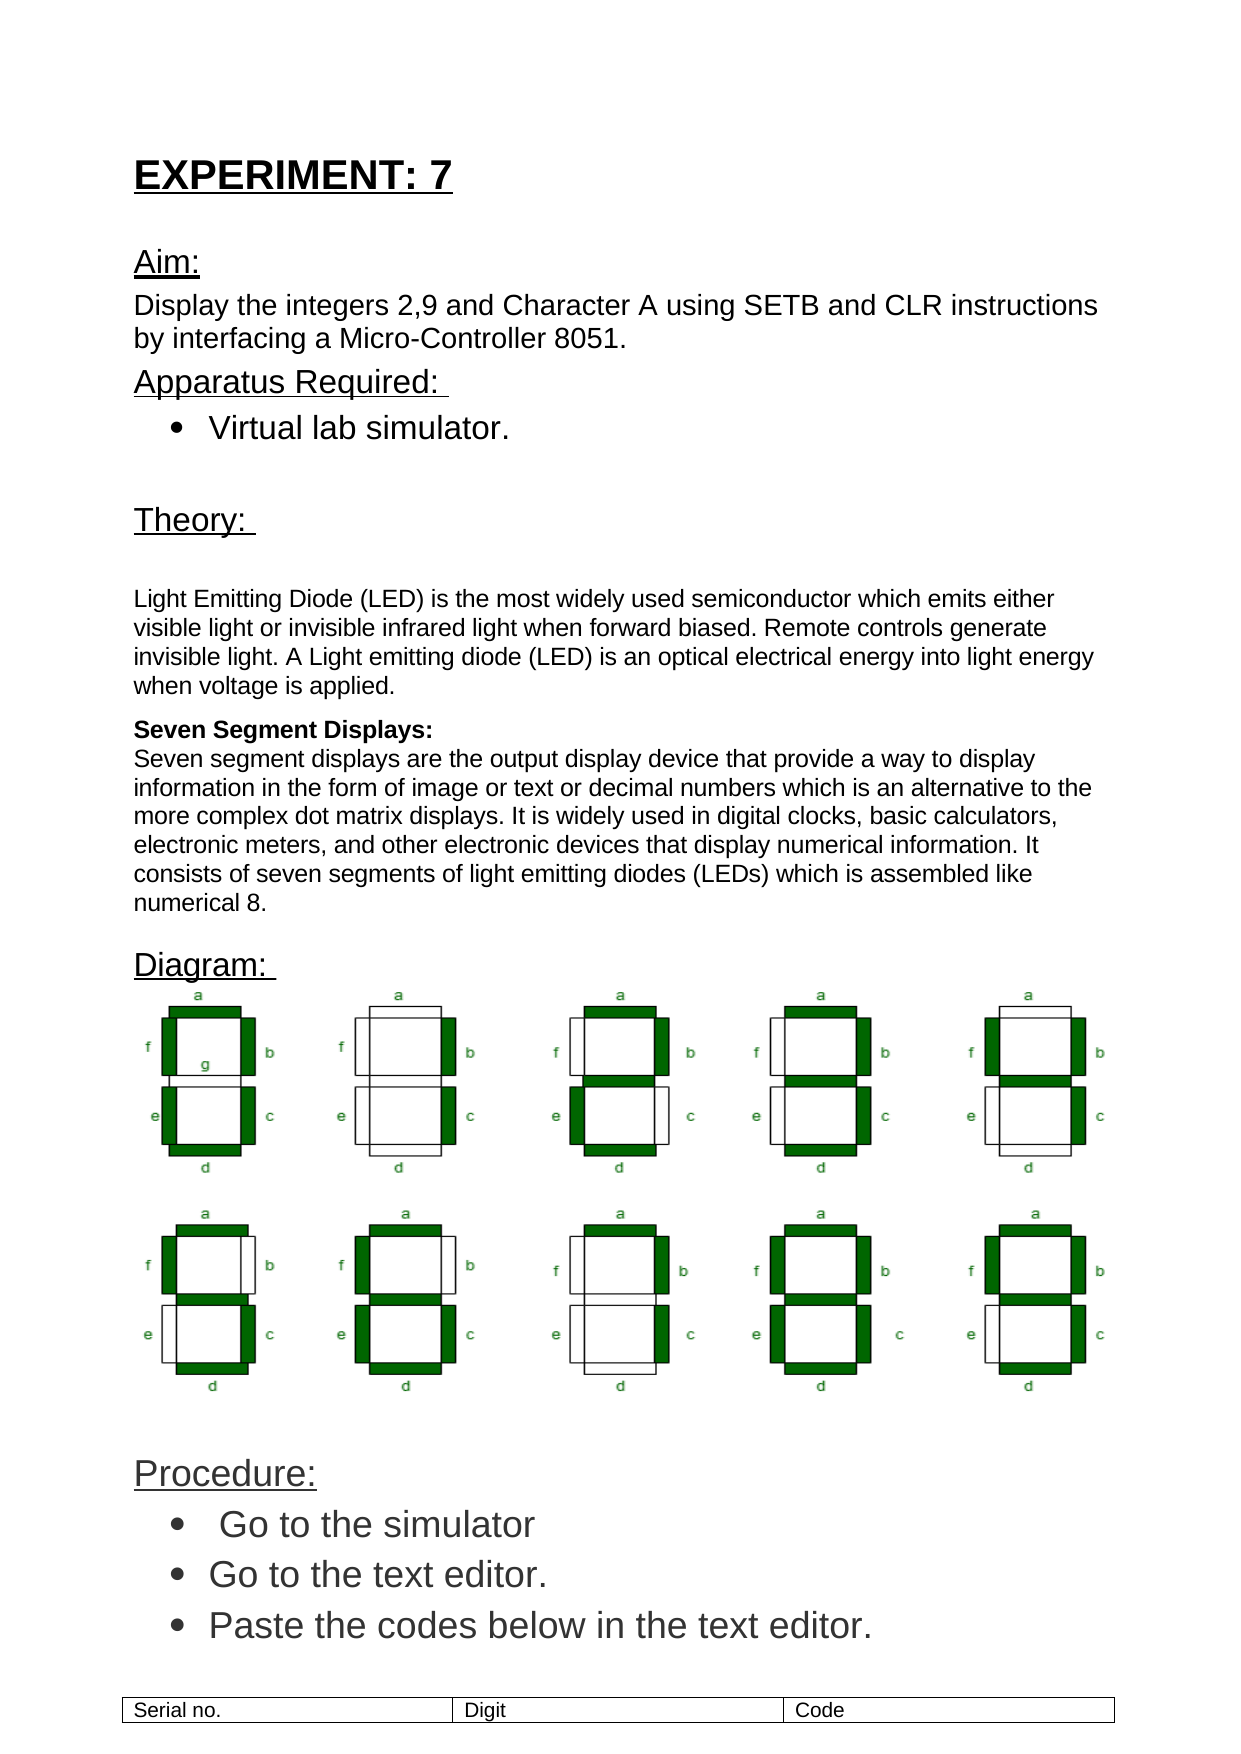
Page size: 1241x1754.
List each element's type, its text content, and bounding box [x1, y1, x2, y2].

list Virtual lab simulator. [171, 408, 1103, 447]
text Display the integers 2,9 and Character A using SETB and CLR instructions by interfacing a Micro-Controller 8051. [133, 288, 1103, 355]
text Light Emitting Diode (LED) is the most widely used semiconductor which emits either visible light or invisible infrared light when forward biased. Remote controls generate invisible light. A Light emitting diode (LED) is an optical electrical energy into light energy when voltage is applied. [133, 584, 1103, 699]
text Diagram: [133, 945, 1103, 983]
text Aim: [133, 242, 1103, 280]
picture [133, 983, 1115, 1398]
text EXPERIMENT: 7 [133, 150, 1103, 198]
list Go to the text editor. [171, 1553, 1103, 1596]
list Paste the codes below in the text editor. [171, 1603, 1103, 1647]
text Theory: [133, 500, 1103, 538]
table_header Serial no. [123, 1698, 452, 1722]
text Procedure: [133, 1451, 1103, 1494]
text Apparatus Required: [133, 362, 1103, 401]
list Go to the simulator [171, 1502, 1103, 1545]
table_header Code [784, 1698, 1114, 1722]
table_header Digit [453, 1698, 783, 1722]
text Seven Segment Displays: Seven segment displays are the output display device that provide a way to display information in the form of image or text or decimal numbers which is an alternative to the more complex dot matrix displays. It is widely used in digital clocks, basic calculators, electronic meters, and other electronic devices that display numerical information. It consists of seven segments of light emitting diodes (LEDs) which is assembled like numerical 8. [133, 715, 1103, 916]
